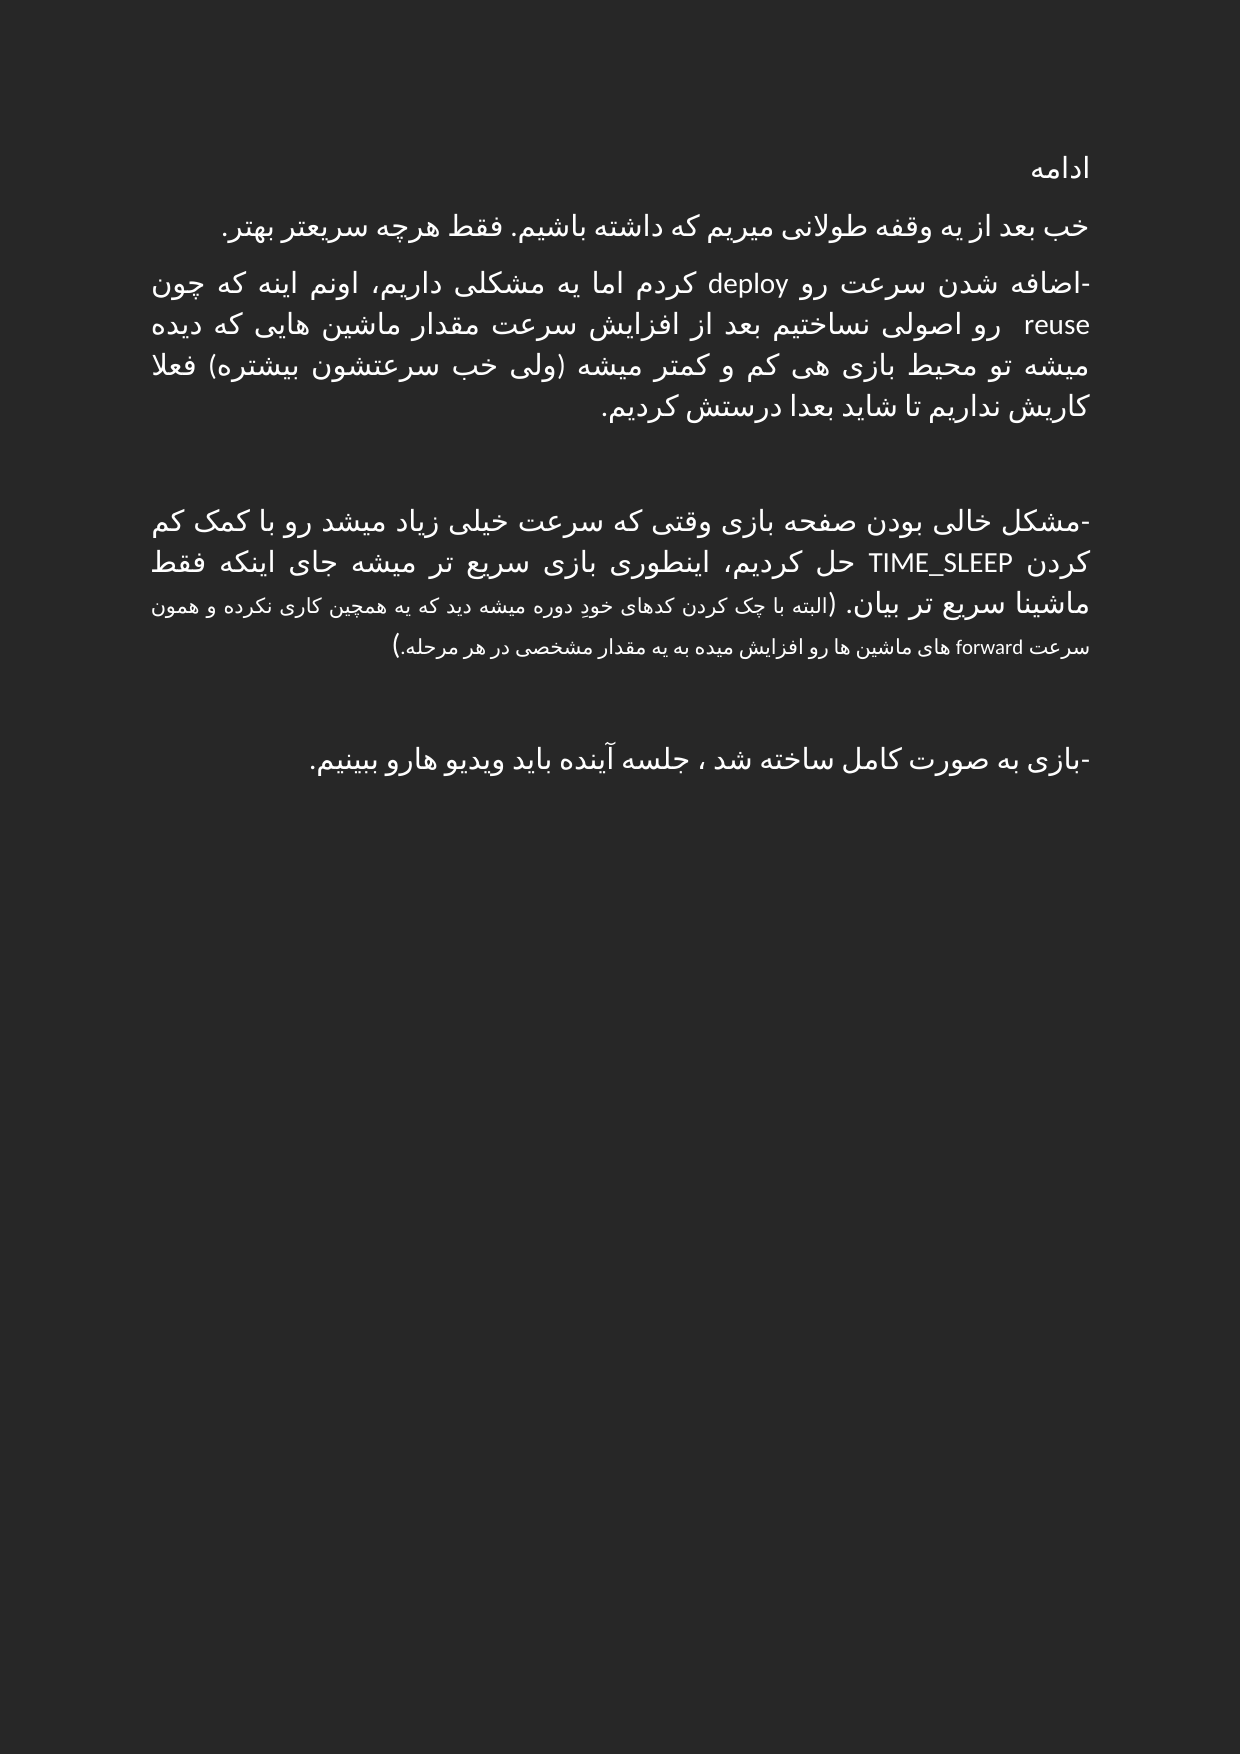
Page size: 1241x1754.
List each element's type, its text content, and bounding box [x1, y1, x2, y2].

text خب بعد از یه وقفه طولانی میریم که داشته باشیم. فقط هرچه سریعتر بهتر. [150, 208, 1090, 243]
text ادامه [150, 150, 1090, 186]
text -مشکل خالی بودن صفحه بازی وقتی که سرعت خیلی زیاد میشد رو با کمک کم کردن TIME_SLEEP حل کردیم، اینطوری بازی سریع تر میشه جای اینکه فقط ماشینا سریع تر بیان. (البته با چک کردن کدهای خودِ دوره میشه دید که یه همچین کاری نکرده و همون سرعت forward های ماشین ها رو افزایش میده به یه مقدار مشخصی در هر مرحله.) [150, 503, 1090, 662]
text -بازی به صورت کامل ساخته شد ، جلسه آینده باید ویدیو هارو ببینیم. [150, 741, 1090, 777]
text -اضافه شدن سرعت رو deploy کردم اما یه مشکلی داریم، اونم اینه که چون reuse رو اصولی نساختیم بعد از افزایش سرعت مقدار ماشین هایی که دیده میشه تو محیط بازی هی کم و کمتر میشه (ولی خب سرعتشون بیشتره) فعلا کاریش نداریم تا شاید بعدا درستش کردیم. [150, 265, 1090, 424]
